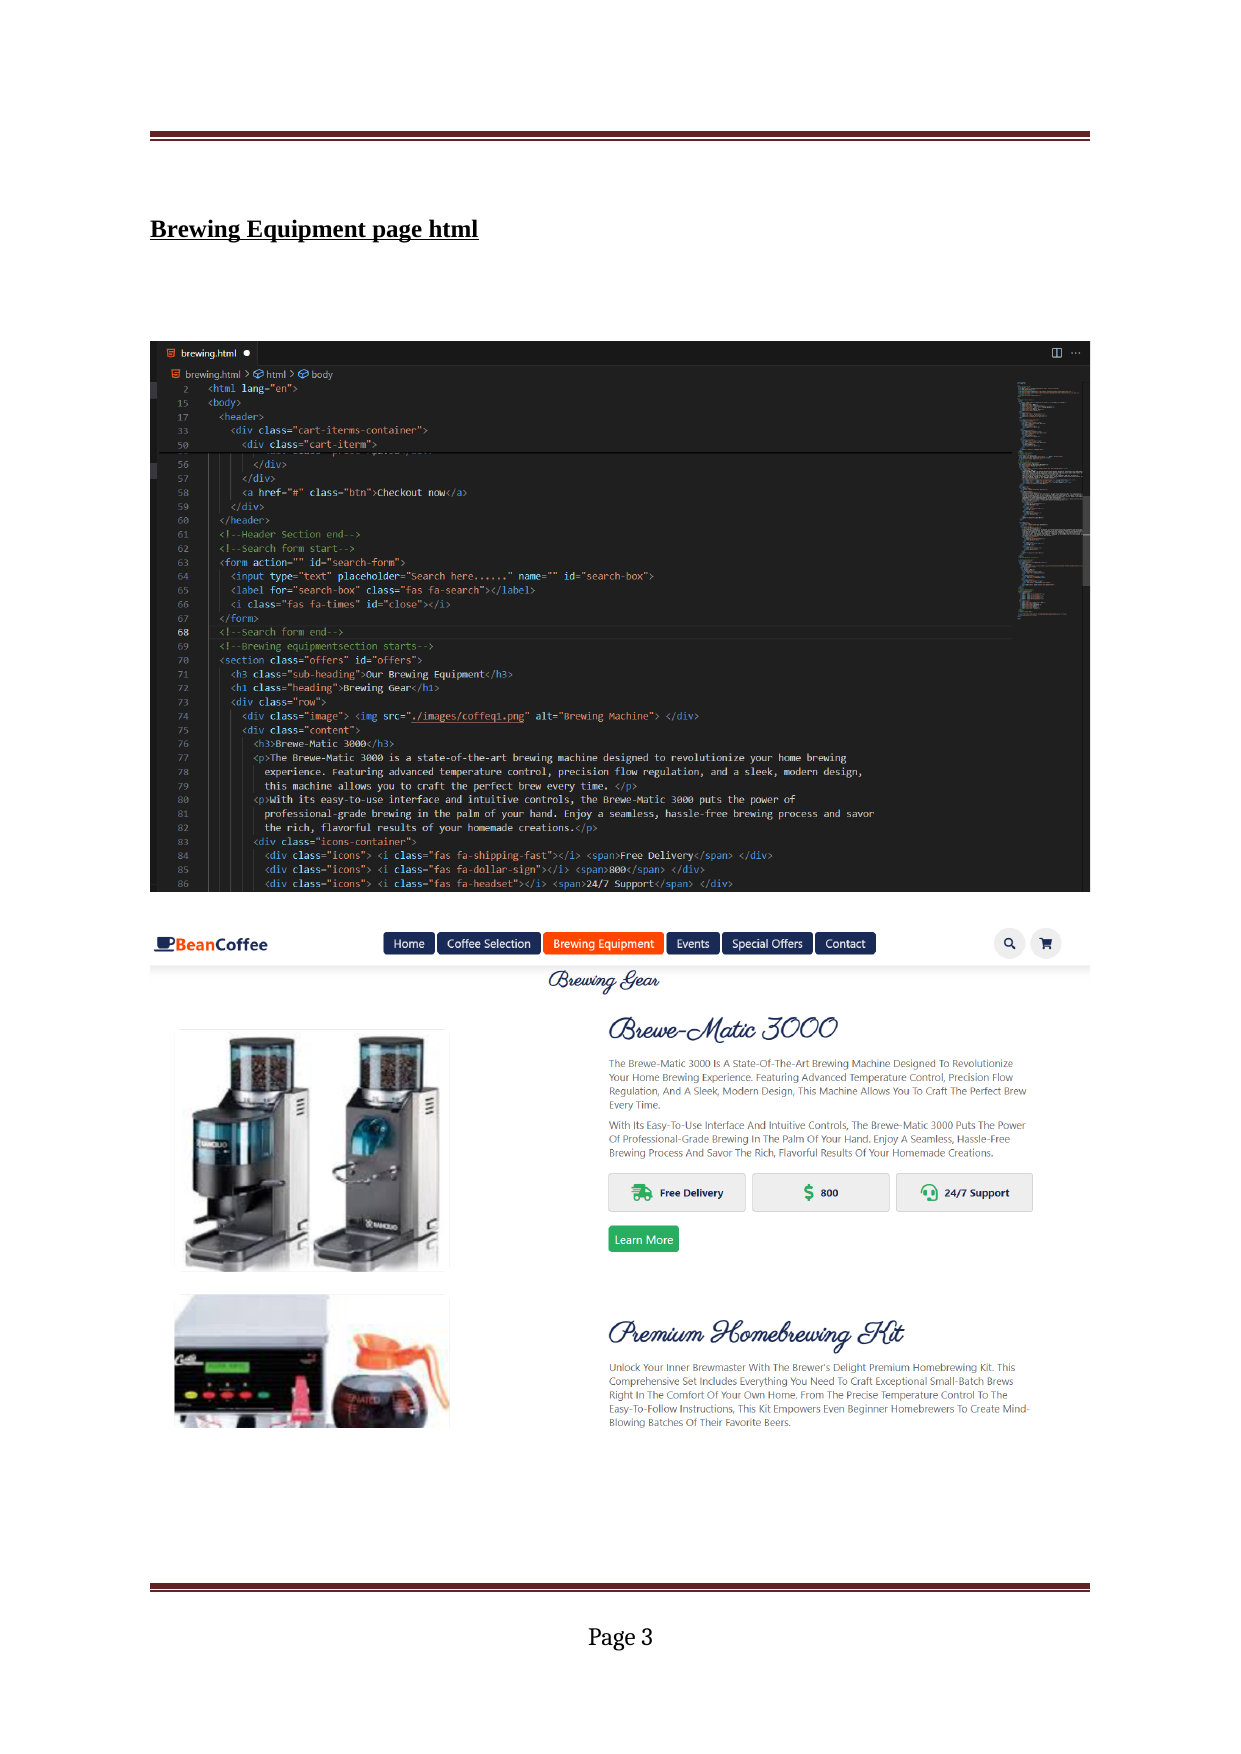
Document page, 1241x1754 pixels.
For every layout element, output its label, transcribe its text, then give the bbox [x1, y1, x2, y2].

text Brewing Equipment page html [150, 214, 1090, 243]
picture [150, 341, 1091, 892]
picture [150, 926, 1091, 1428]
